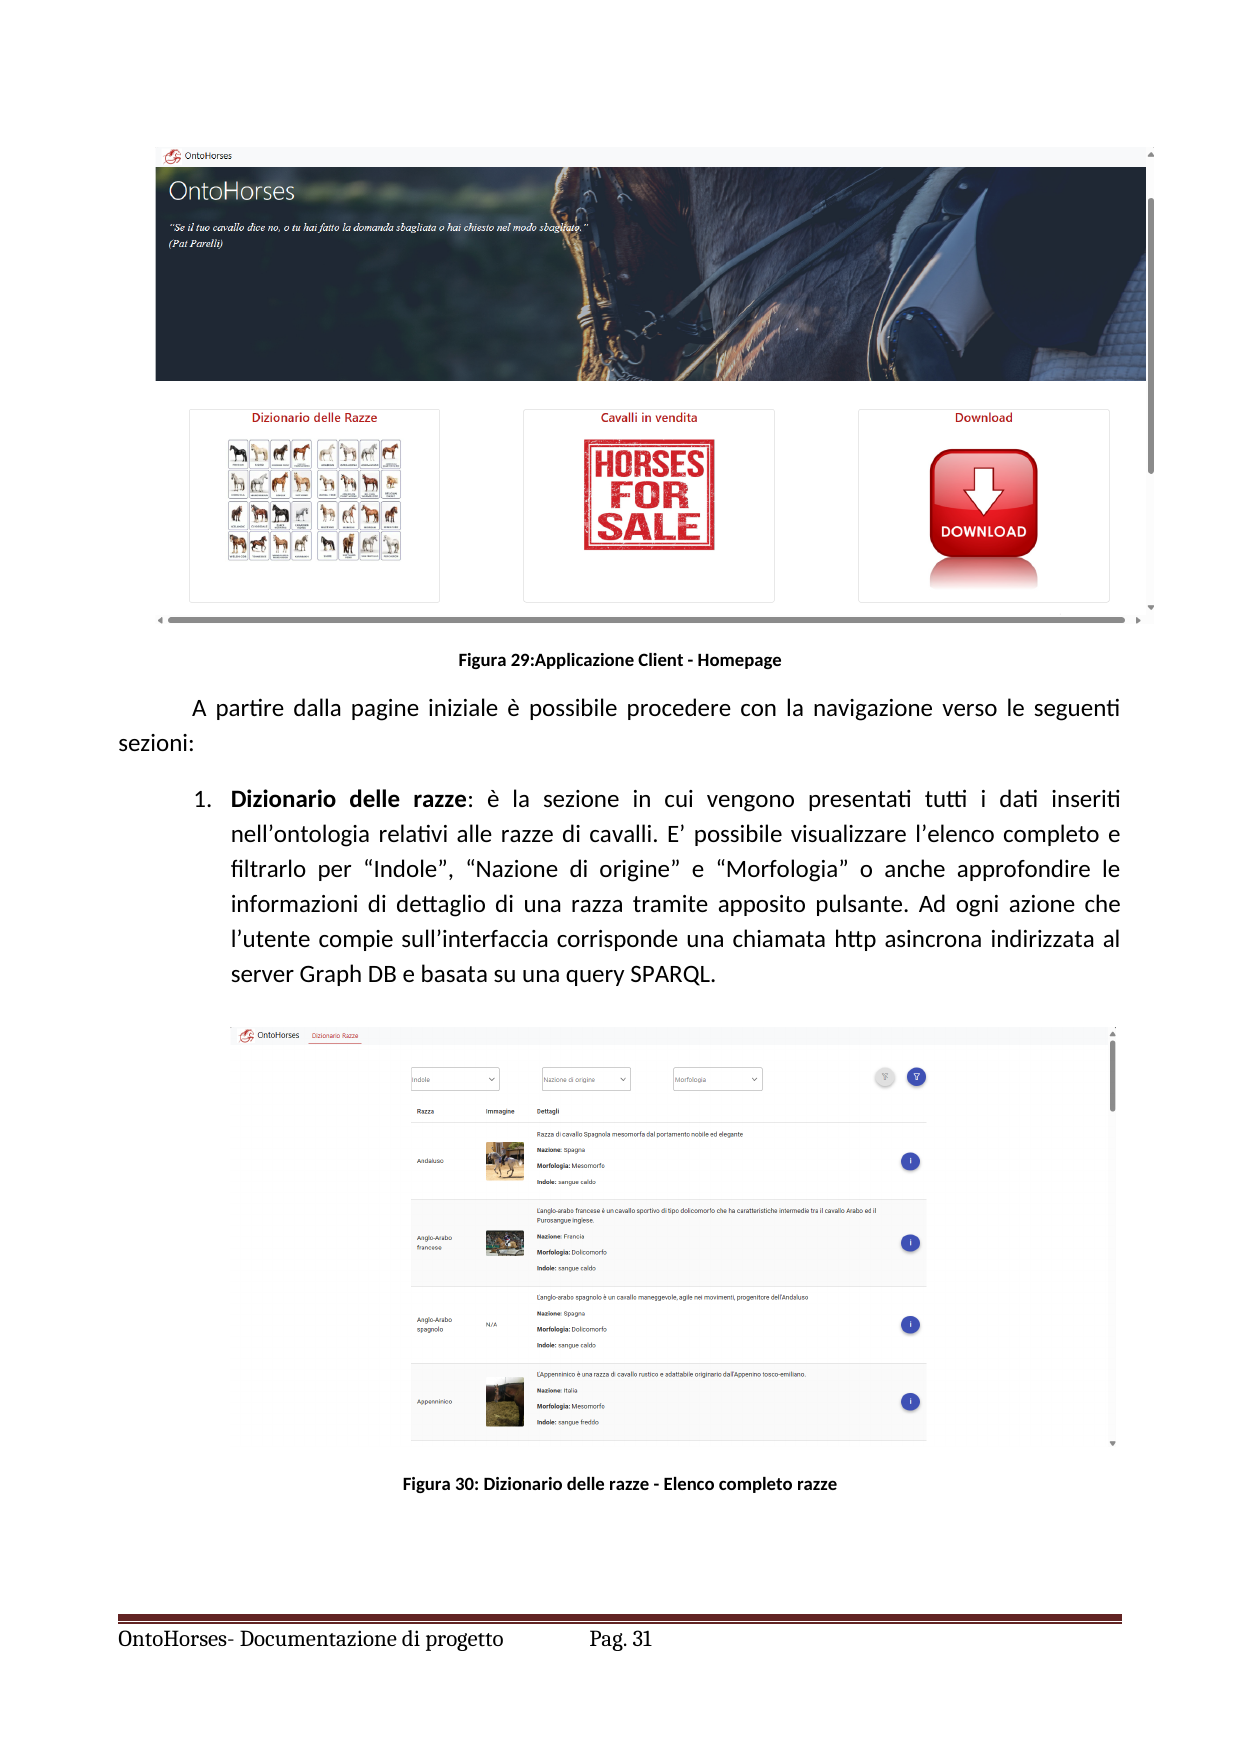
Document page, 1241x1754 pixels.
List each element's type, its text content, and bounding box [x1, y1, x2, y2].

text Figura 30: Dizionario delle razze - Elenco completo razze [118, 1472, 1122, 1494]
list Dizionario delle razze: è la sezione in cui vengono presentati tutti i dati inseriti nell’ontologia relativi alle razze di cavalli. E’ possibile visualizzare l’elenco completo e filtrarlo per “Indole”, “Nazione di origine” e “Morfologia” o anche approfondire le informazioni di dettaglio di una razza tramite apposito pulsante. Ad ogni azione che l’utente compie sull’interfaccia corrisponde una chiamata http asincrona indirizzata al server Graph DB e basata su una query SPARQL. [193, 783, 1122, 988]
picture [230, 1027, 1116, 1447]
text Figura 29:Applicazione Client - Homepage [118, 648, 1122, 671]
picture [155, 147, 1154, 624]
text A partire dalla pagine iniziale è possibile procedere con la navigazione verso le seguenti sezioni: [118, 692, 1122, 757]
